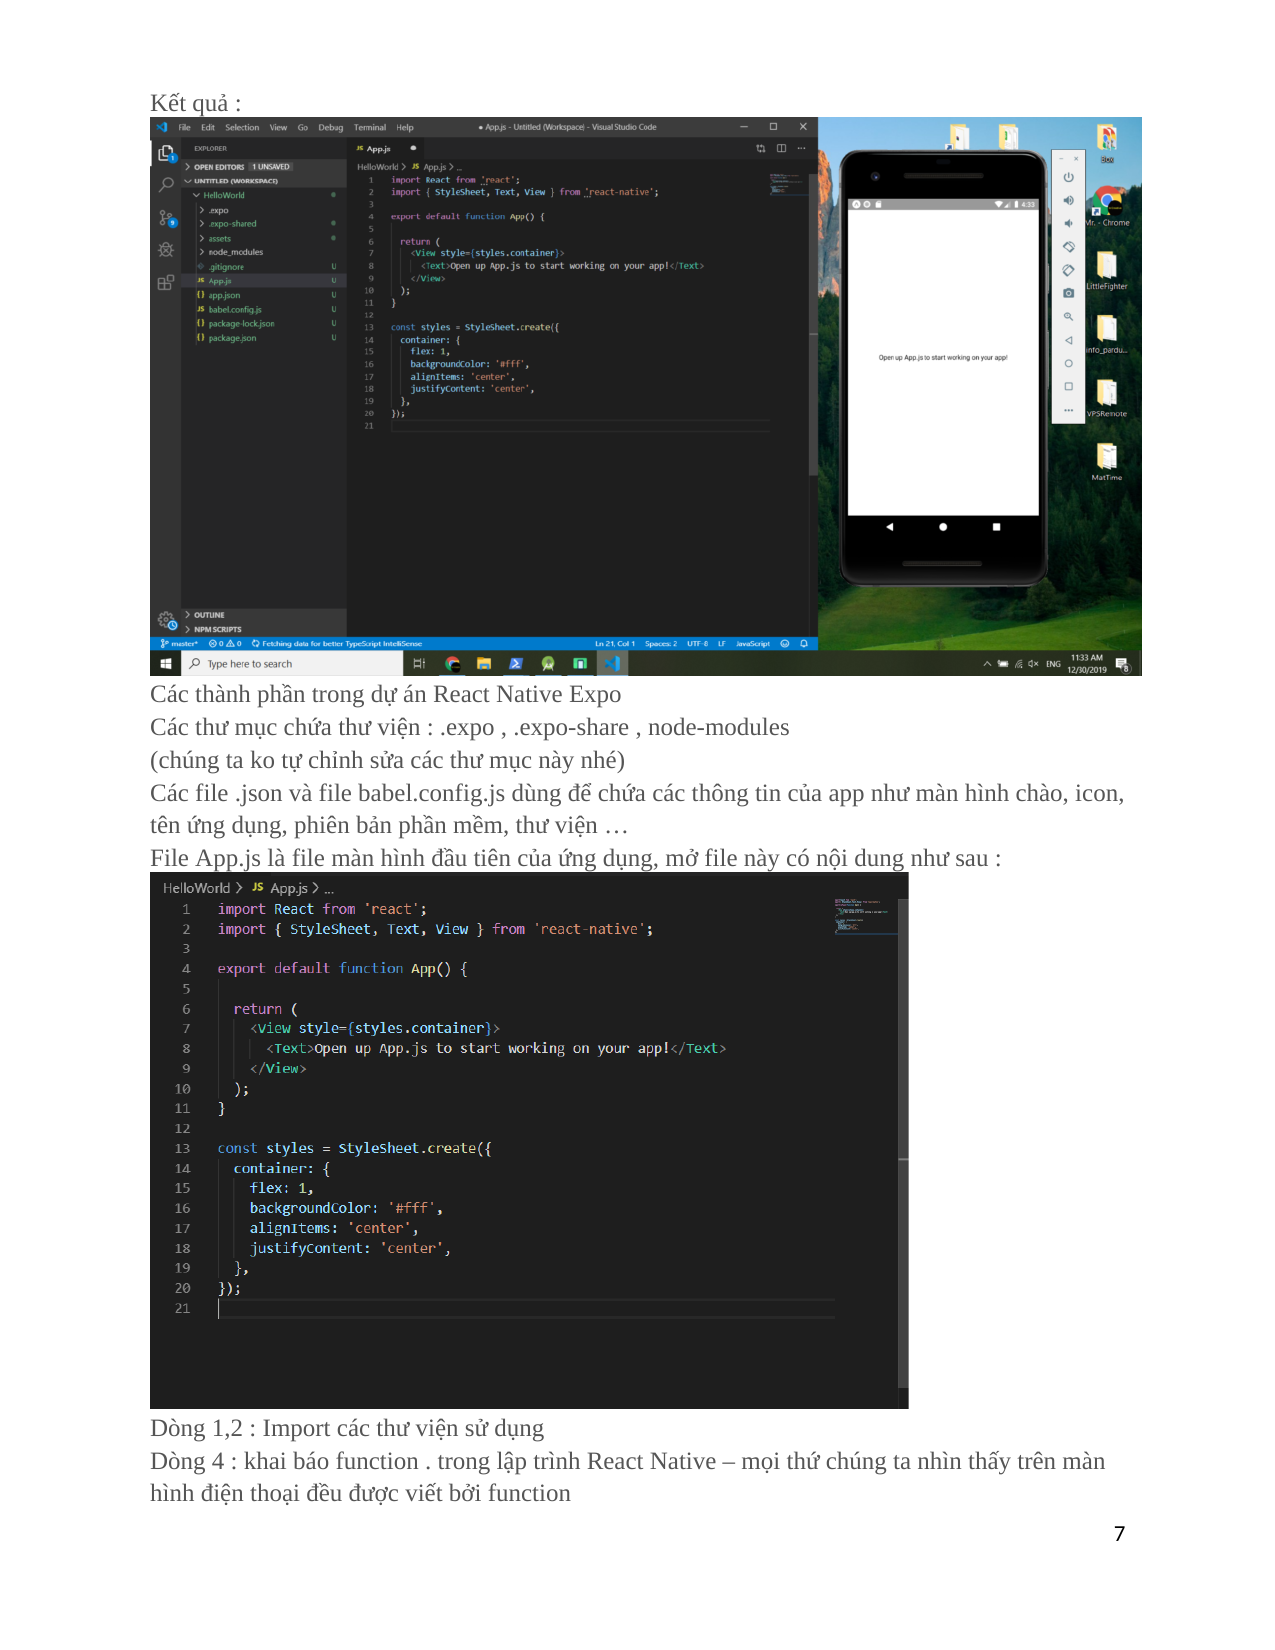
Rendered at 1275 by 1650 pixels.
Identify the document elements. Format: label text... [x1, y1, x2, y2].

picture [150, 872, 909, 1409]
text Dòng 4 : khai báo function . trong lập trình React Native – mọi thứ chúng ta nhìn thấy trên màn hình điện thoại đều được viết bởi function [150, 1442, 1125, 1507]
text Các thư mục chứa thư viện : .expo , .expo-share , node-modules (chúng ta ko tự chỉnh sửa các thư mục này nhé) [150, 708, 1125, 774]
text Các thành phần trong dự án React Native Expo [150, 676, 1125, 708]
text Các file .json và file babel.config.js dùng để chứa các thông tin của app như màn hình chào, icon, tên ứng dụng, phiên bản phần mềm, thư viện … [150, 774, 1125, 839]
text File App.js là file màn hình đầu tiên của ứng dụng, mở file này có nội dung như sau : [150, 839, 1125, 872]
picture [150, 117, 1142, 676]
text Dòng 1,2 : Import các thư viện sử dụng [150, 1409, 1125, 1442]
text Kết quả : [150, 84, 1125, 117]
